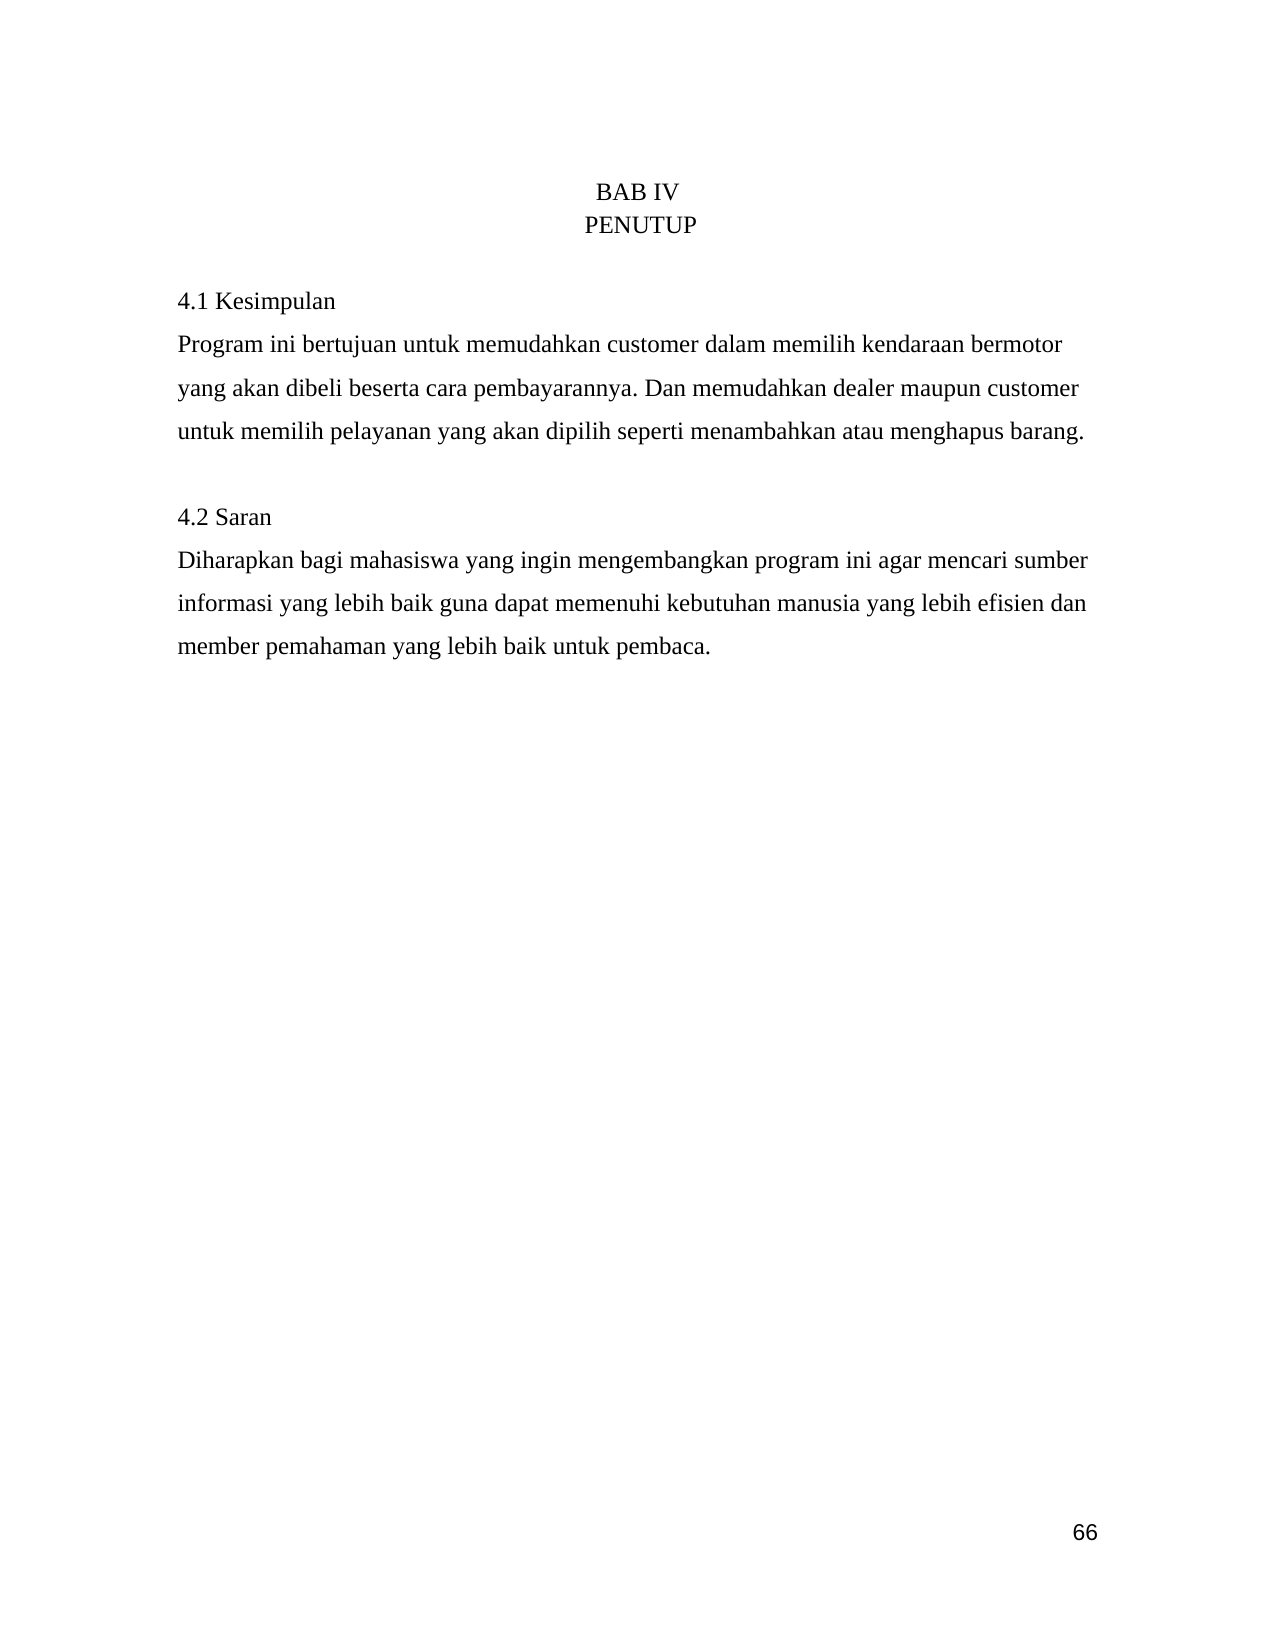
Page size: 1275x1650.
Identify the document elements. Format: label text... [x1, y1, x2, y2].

subtitle BAB IV [177, 177, 1098, 206]
text Program ini bertujuan untuk memudahkan customer dalam memilih kendaraan bermotor yang akan dibeli beserta cara pembayarannya. Dan memudahkan dealer maupun customer untuk memilih pelayanan yang akan dipilih seperti menambahkan atau menghapus barang. [177, 329, 1098, 444]
subtitle 4.2 Saran [177, 502, 1098, 531]
subtitle PENUTUP [177, 210, 1098, 239]
text Diharapkan bagi mahasiswa yang ingin mengembangkan program ini agar mencari sumber informasi yang lebih baik guna dapat memenuhi kebutuhan manusia yang lebih efisien dan member pemahaman yang lebih baik untuk pembaca. [177, 545, 1098, 660]
subtitle 4.1 Kesimpulan [177, 286, 1098, 315]
